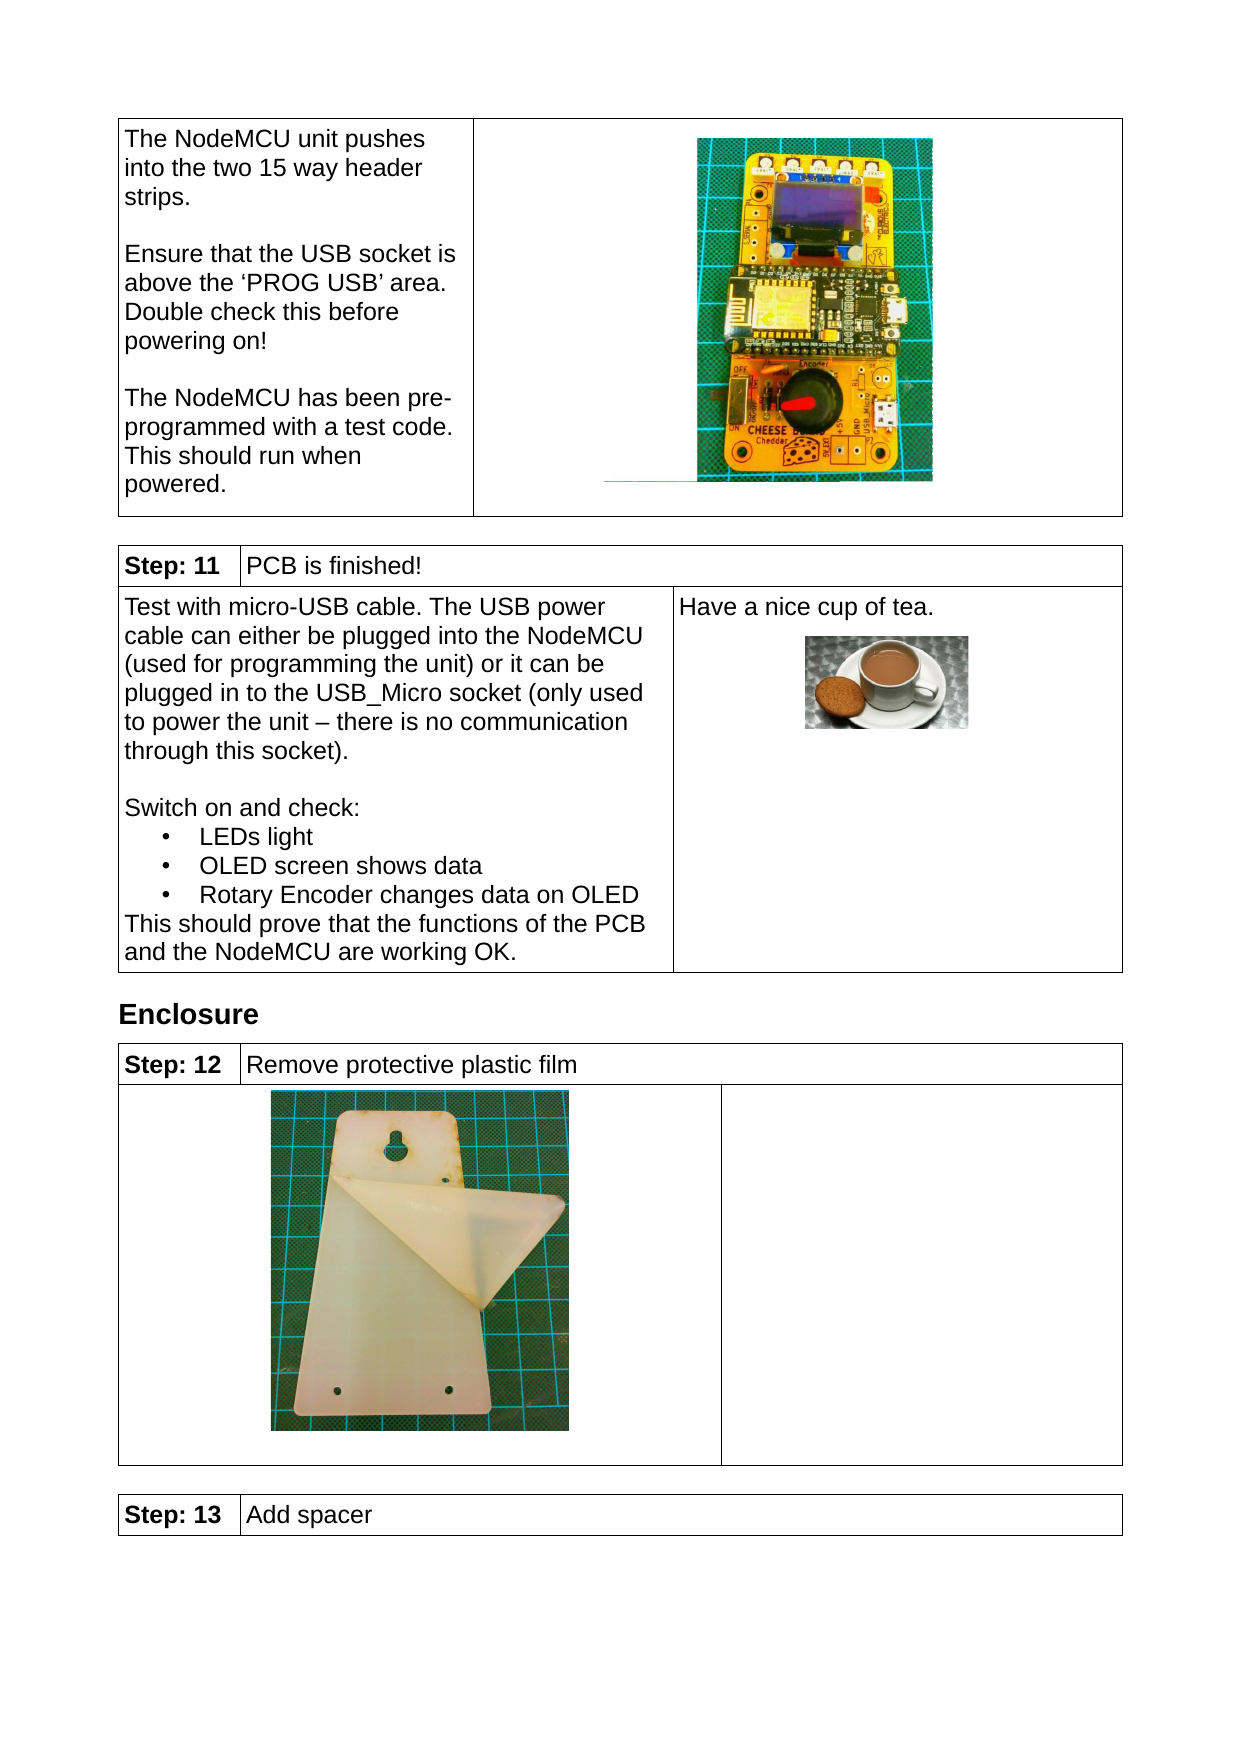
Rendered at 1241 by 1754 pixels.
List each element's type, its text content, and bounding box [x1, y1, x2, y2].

table_header Add spacer [241, 1495, 1122, 1535]
table_header Step: 13 [119, 1495, 240, 1535]
picture [805, 636, 969, 729]
table_cell Test with micro-USB cable. The USB power cable can either be plugged into the NodeMCU (used for programming the unit) or it can be plugged in to the USB_Micro socket (only used to power the unit – there is no communication through this socket). Switch on and check: LEDs light OLED screen shows data Rotary Encoder changes data on OLED This should prove that the functions of the PCB and the NodeMCU are working OK. [119, 587, 673, 972]
subtitle Enclosure [118, 997, 1122, 1031]
table_cell Have a nice cup of tea. [674, 587, 1122, 972]
table_header Step: 12 [119, 1044, 240, 1084]
table_header Step: 11 [119, 546, 240, 586]
picture [604, 138, 1062, 482]
table_header Remove protective plastic film [241, 1044, 1122, 1084]
table_header PCB is finished! [241, 546, 1122, 586]
table_cell [722, 1085, 1122, 1465]
table_cell The NodeMCU unit pushes into the two 15 way header strips. Ensure that the USB socket is above the ‘PROG USB’ area. Double check this before powering on! The NodeMCU has been pre-programmed with a test code. This should run when powered. [119, 119, 473, 516]
picture [270, 1090, 569, 1431]
table_cell [474, 119, 1122, 516]
table_cell [119, 1085, 721, 1465]
